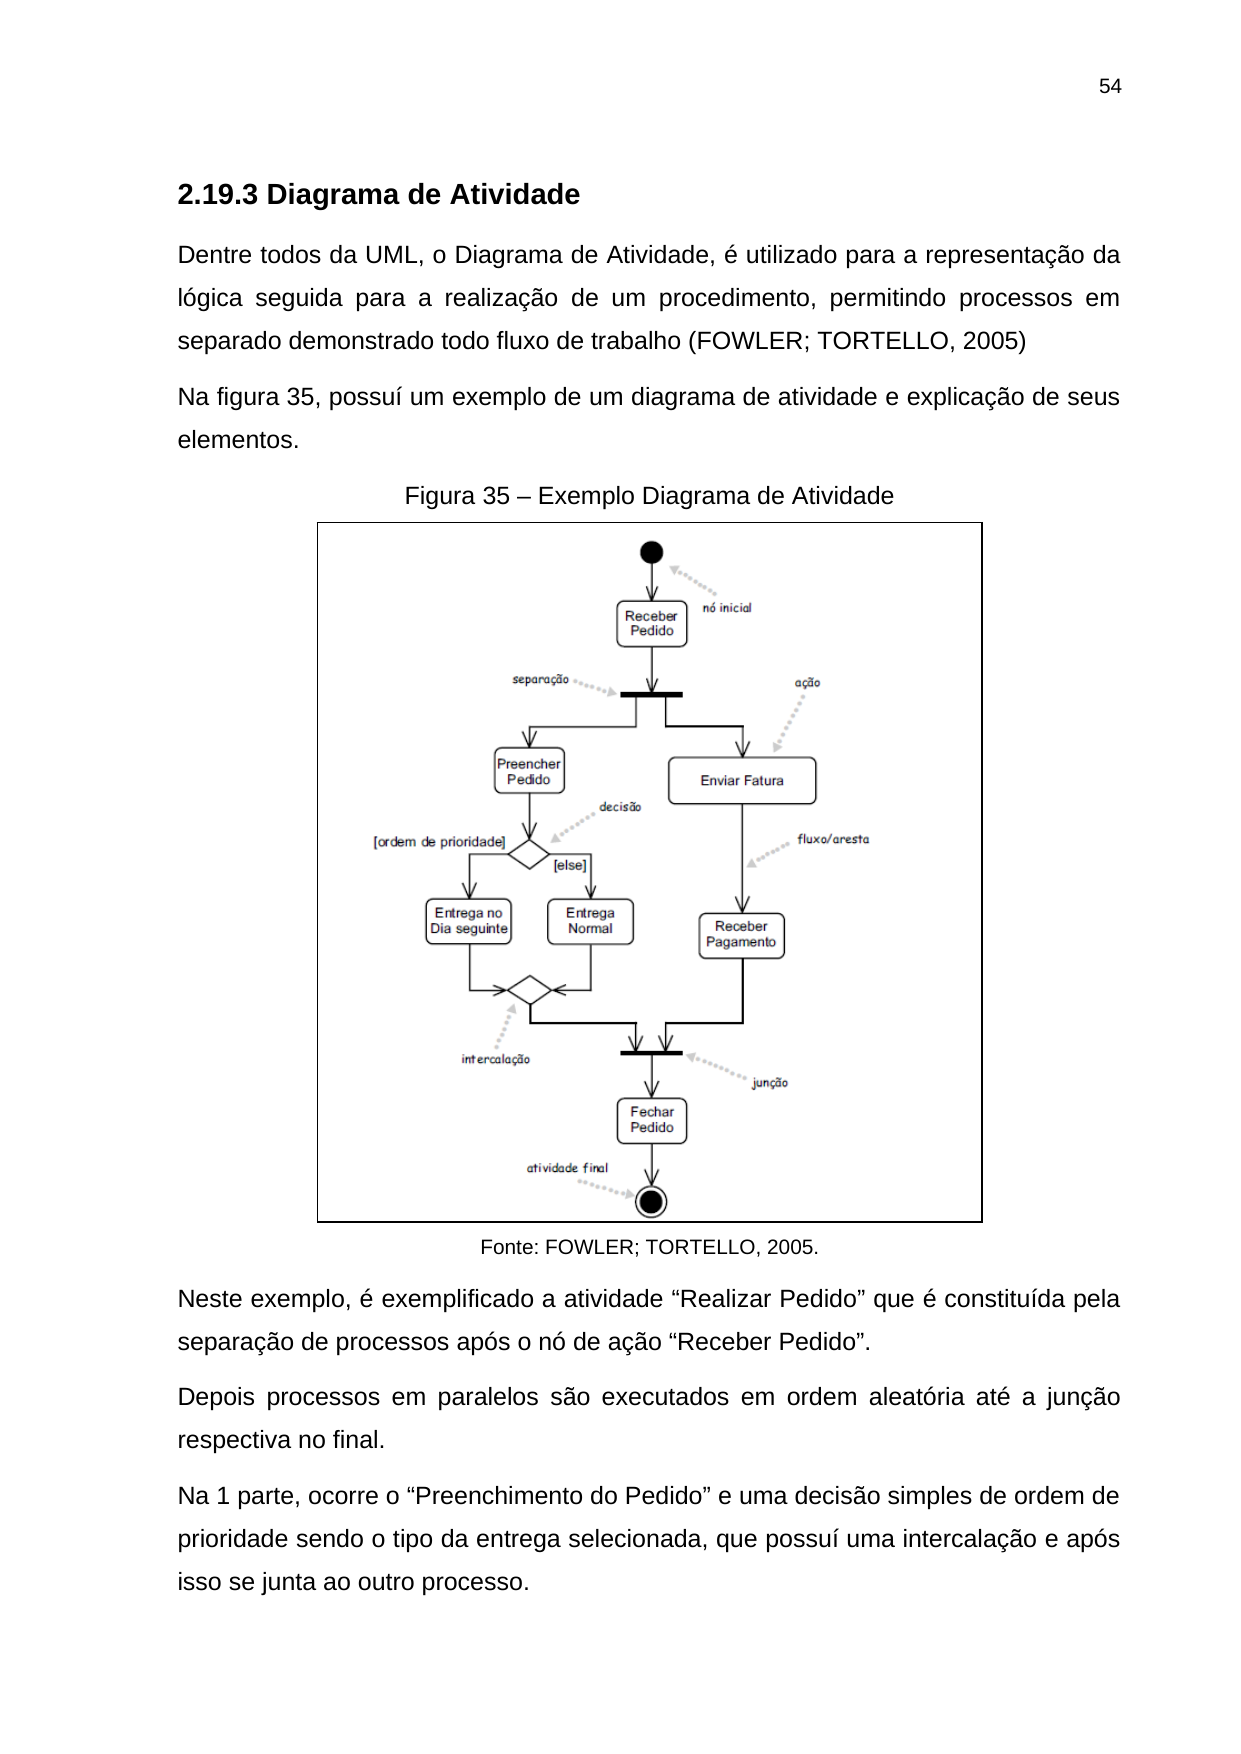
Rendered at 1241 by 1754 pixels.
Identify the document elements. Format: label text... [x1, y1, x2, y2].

text Na 1 parte, ocorre o “Preenchimento do Pedido” e uma decisão simples de ordem de prioridade sendo o tipo da entrega selecionada, que possuí uma intercalação e após isso se junta ao outro processo. [177, 1481, 1122, 1596]
text 2.19.3 Diagrama de Atividade [177, 177, 1122, 211]
text Dentre todos da UML, o Diagrama de Atividade, é utilizado para a representação da lógica seguida para a realização de um procedimento, permitindo processos em separado demonstrado todo fluxo de trabalho (FOWLER; TORTELLO, 2005) [177, 240, 1122, 355]
text Figura 35 – Exemplo Diagrama de Atividade [177, 481, 1122, 509]
text Depois processos em paralelos são executados em ordem aleatória até a junção respectiva no final. [177, 1382, 1122, 1454]
text Fonte: FOWLER; TORTELLO, 2005. [177, 1235, 1122, 1259]
text Na figura 35, possuí um exemplo de um diagrama de atividade e explicação de seus elementos. [177, 382, 1122, 454]
text Neste exemplo, é exemplificado a atividade “Realizar Pedido” que é constituída pela separação de processos após o nó de ação “Receber Pedido”. [177, 1283, 1122, 1355]
picture [318, 523, 981, 1221]
